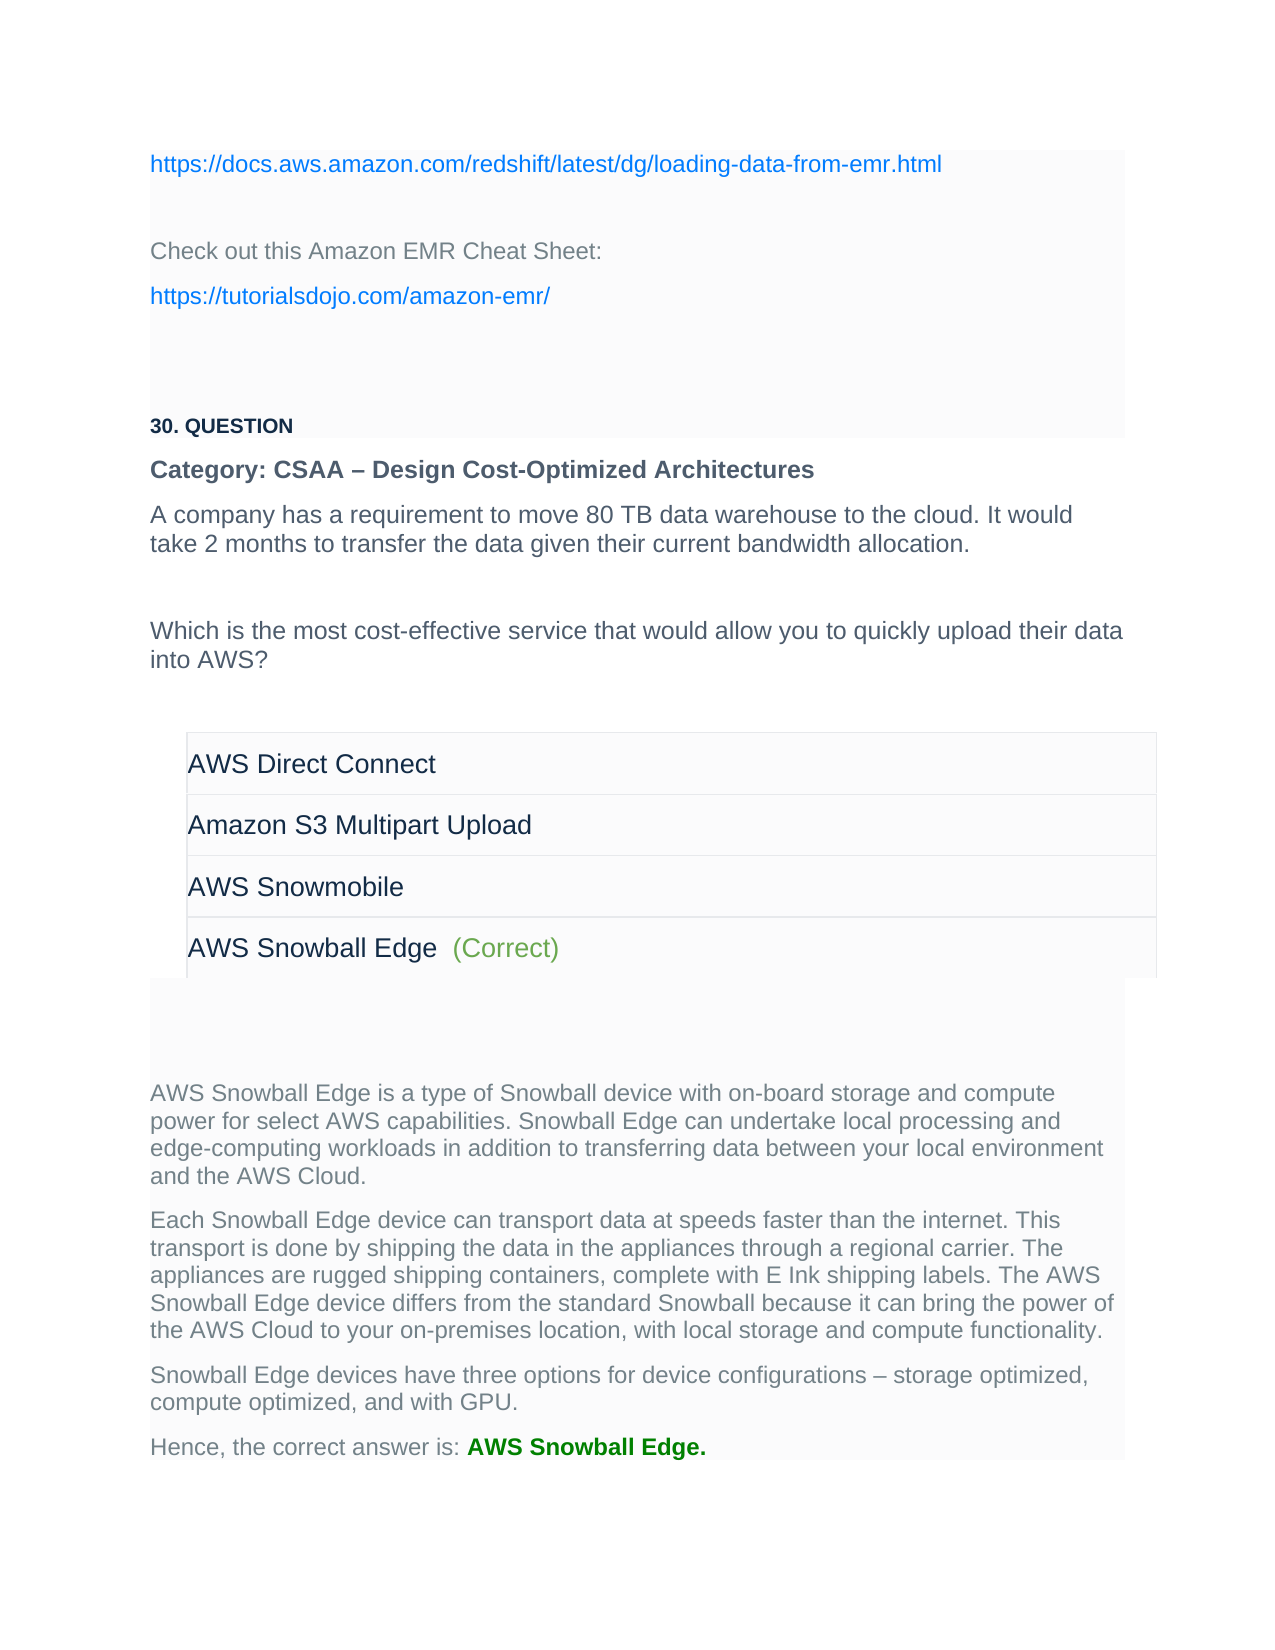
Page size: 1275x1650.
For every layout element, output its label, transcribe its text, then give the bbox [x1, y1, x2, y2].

text https://docs.aws.amazon.com/redshift/latest/dg/loading-data-from-emr.html [150, 150, 1125, 178]
text Hence, the correct answer is: AWS Snowball Edge. [150, 1433, 1125, 1460]
text Category: CSAA – Design Cost-Optimized Architectures [150, 455, 1125, 484]
text Snowball Edge devices have three options for device configurations – storage optimized, compute optimized, and with GPU. [150, 1361, 1125, 1416]
list Amazon S3 Multipart Upload [188, 795, 1156, 855]
text 30. QUESTION [150, 414, 1125, 438]
list AWS Direct Connect [188, 733, 1156, 793]
text Which is the most cost-effective service that would allow you to quickly upload their data into AWS? [150, 616, 1125, 674]
text https://tutorialsdojo.com/amazon-emr/ [150, 282, 1125, 309]
list AWS Snowball Edge (Correct) [188, 918, 1156, 978]
list AWS Snowmobile [188, 856, 1156, 916]
text Each Snowball Edge device can transport data at speeds faster than the internet. This transport is done by shipping the data in the appliances through a regional carrier. The appliances are rugged shipping containers, complete with E Ink shipping labels. The AWS Snowball Edge device differs from the standard Snowball because it can bring the power of the AWS Cloud to your on-premises location, with local storage and compute functionality. [150, 1206, 1125, 1344]
text AWS Snowball Edge is a type of Snowball device with on-board storage and compute power for select AWS capabilities. Snowball Edge can undertake local processing and edge-computing workloads in addition to transferring data between your local environment and the AWS Cloud. [150, 1079, 1125, 1189]
text A company has a requirement to move 80 TB data warehouse to the cloud. It would take 2 months to transfer the data given their current bandwidth allocation. [150, 500, 1125, 558]
text Check out this Amazon EMR Cheat Sheet: [150, 237, 1125, 265]
